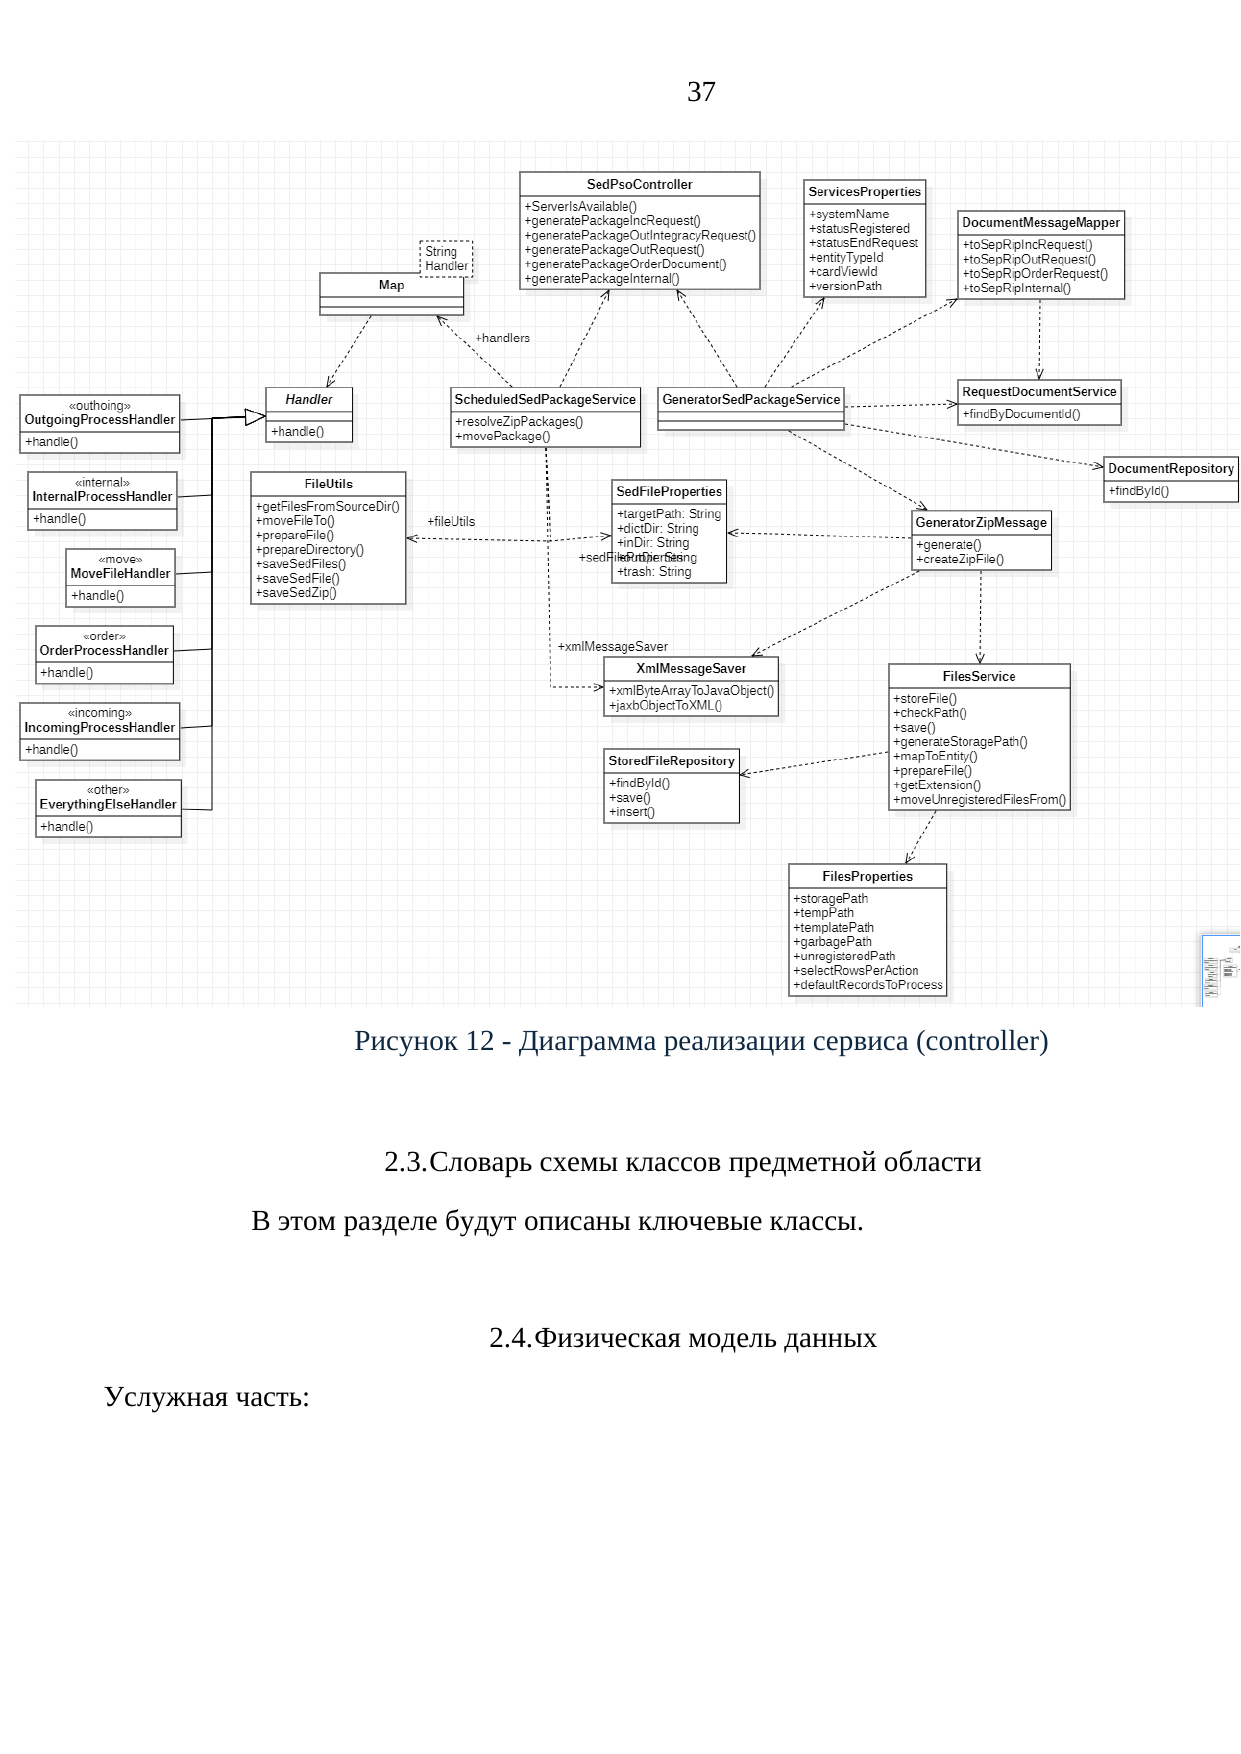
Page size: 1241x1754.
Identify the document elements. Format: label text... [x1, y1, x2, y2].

text В этом разделе будут описаны ключевые классы. [177, 1203, 1152, 1237]
picture [14, 140, 1241, 1007]
subtitle Физическая модель данных [215, 1320, 1152, 1354]
text Услужная часть: [103, 1379, 1152, 1413]
subtitle Словарь схемы классов предметной области [215, 1144, 1152, 1178]
